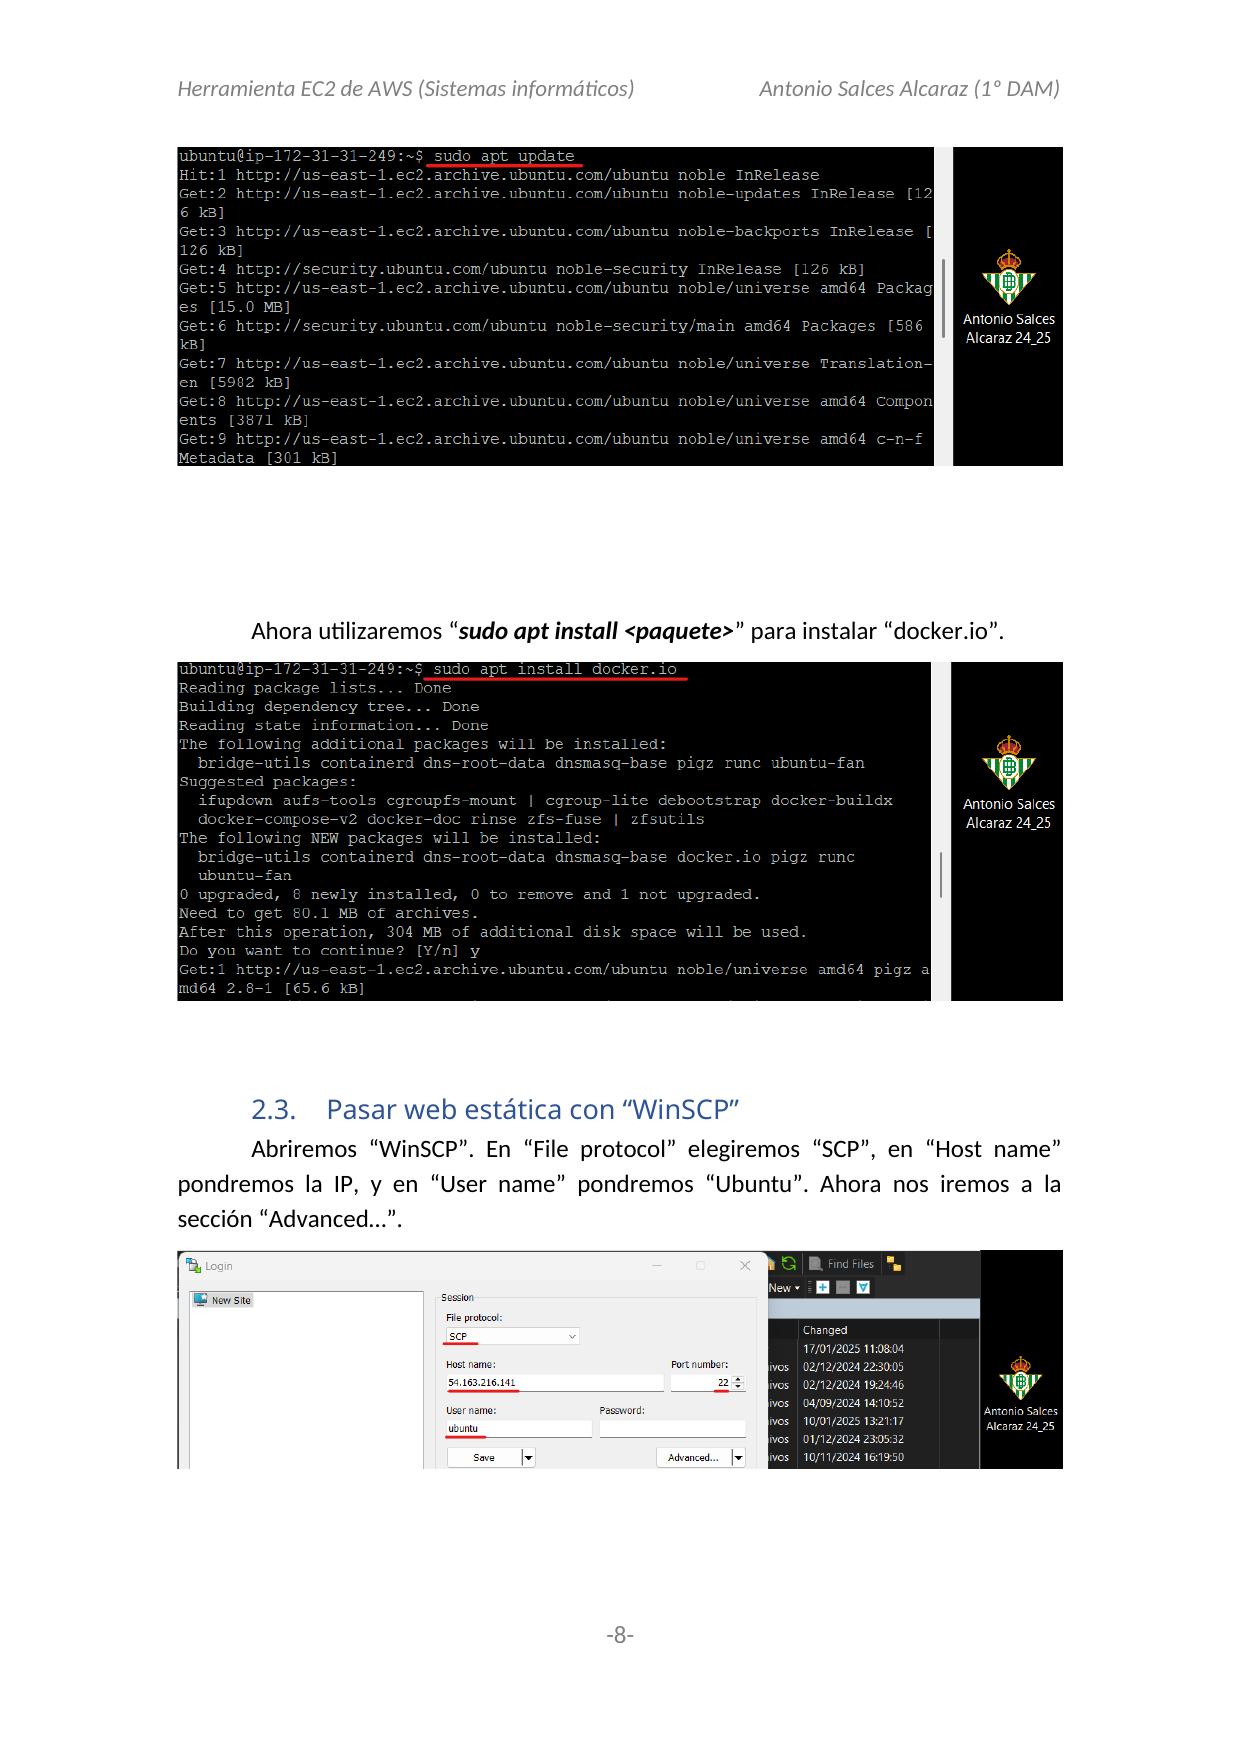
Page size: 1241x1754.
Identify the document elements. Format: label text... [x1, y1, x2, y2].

text Ahora utilizaremos “sudo apt install <paquete>” para instalar “docker.io”. [177, 615, 1063, 645]
picture [177, 662, 1063, 1001]
picture [177, 1250, 1063, 1469]
subtitle Pasar web estática con “WinSCP” [251, 1090, 1063, 1127]
text Abriremos “WinSCP”. En “File protocol” elegiremos “SCP”, en “Host name” pondremos la IP, y en “User name” pondremos “Ubuntu”. Ahora nos iremos a la sección “Advanced…”. [177, 1133, 1063, 1233]
picture [177, 147, 1063, 466]
